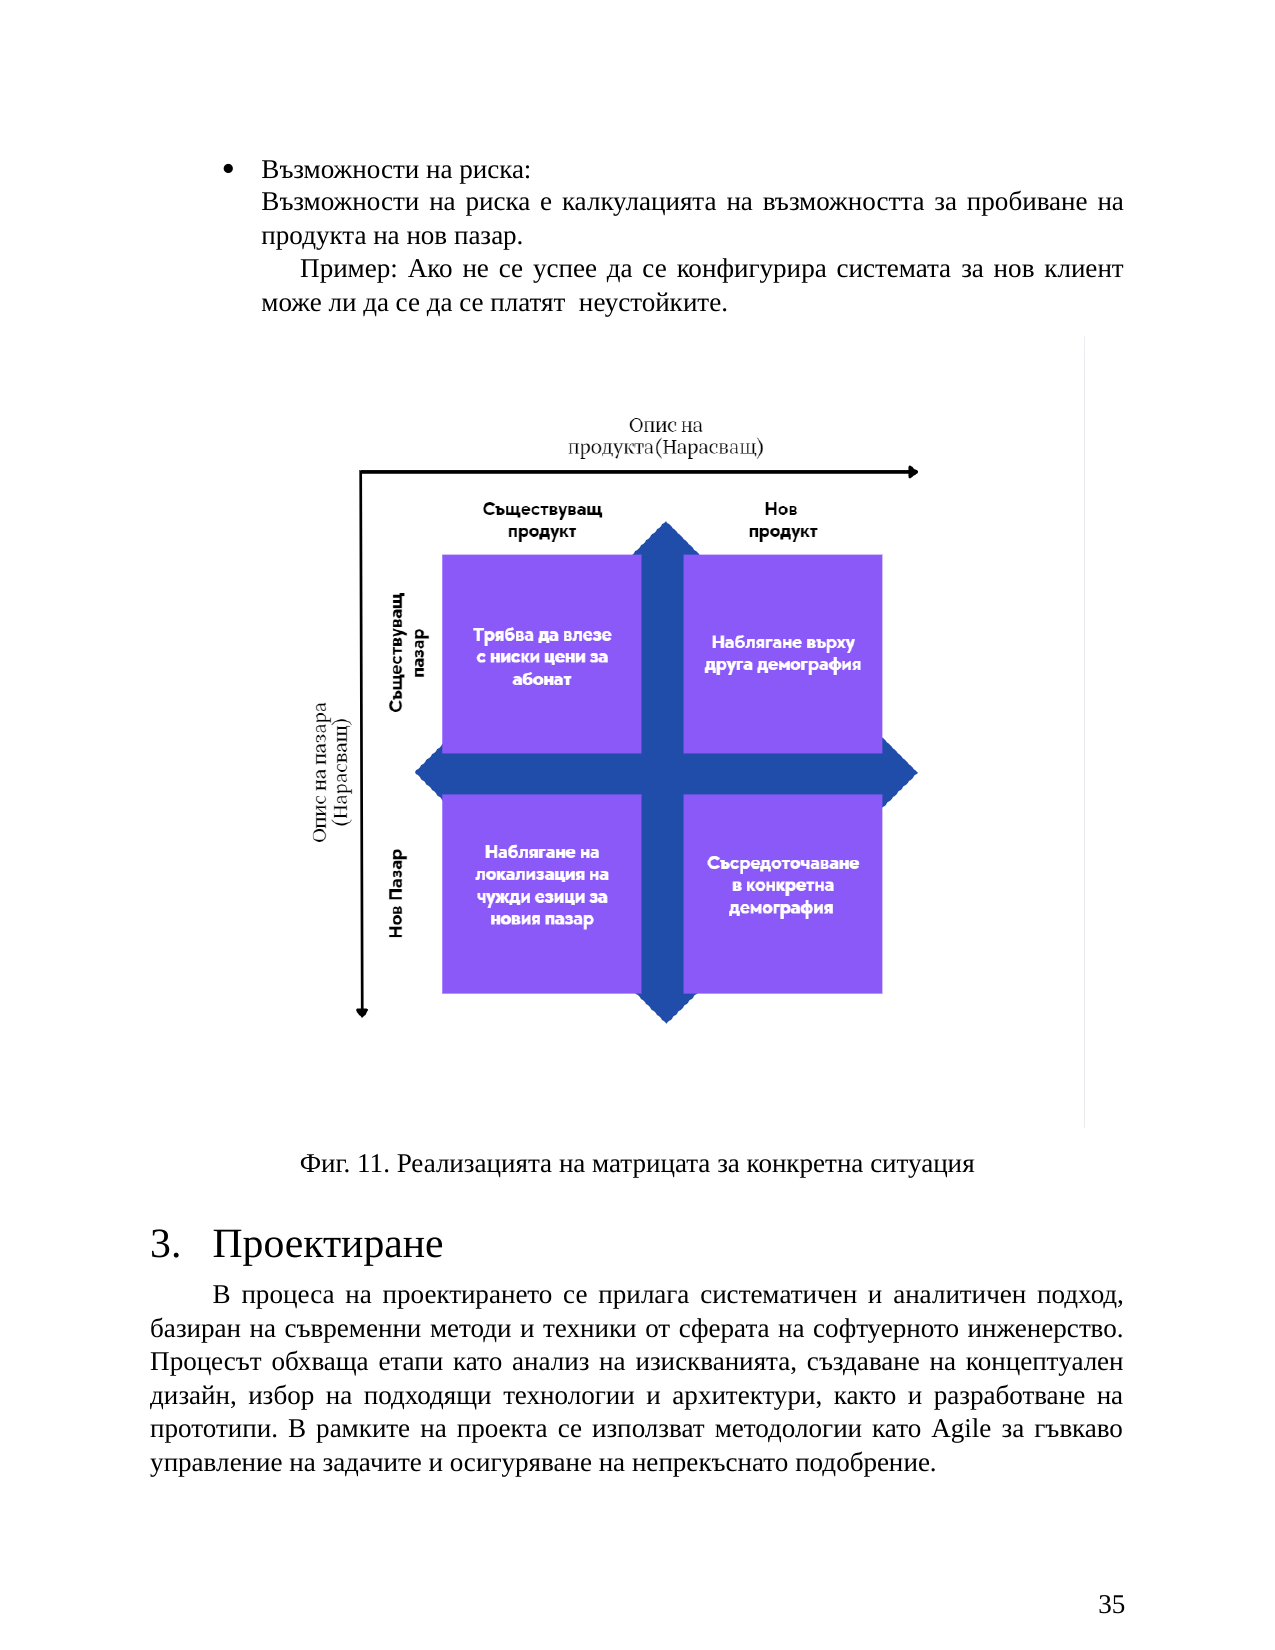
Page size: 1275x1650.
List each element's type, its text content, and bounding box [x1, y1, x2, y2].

list Възможности на риска е калкулацията на възможността за пробиване на продукта на нов пазар. [261, 185, 1125, 250]
list Пример: Ако не се успее да се конфигурира системата за нов клиент може ли да се да се платят неустойките. [261, 252, 1125, 317]
text В процеса на проектирането се прилага систематичен и аналитичен подход, базиран на съвременни методи и техники от сферата на софтуерното инженерство. Процесът обхваща етапи като анализ на изискванията, създаване на концептуален дизайн, избор на подходящи технологии и архитектури, както и разработване на прототипи. В рамките на проекта се използват методологии като Agile за гъвкаво управление на задачите и осигуряване на непрекъснато подобрение. [150, 1278, 1125, 1477]
list Възможности на риска: [224, 150, 1125, 185]
subtitle Проектиране [150, 1218, 1125, 1266]
picture [190, 336, 1085, 1128]
text Фиг. 11. Реализацията на матрицата за конкретна ситуация [150, 1147, 1125, 1178]
